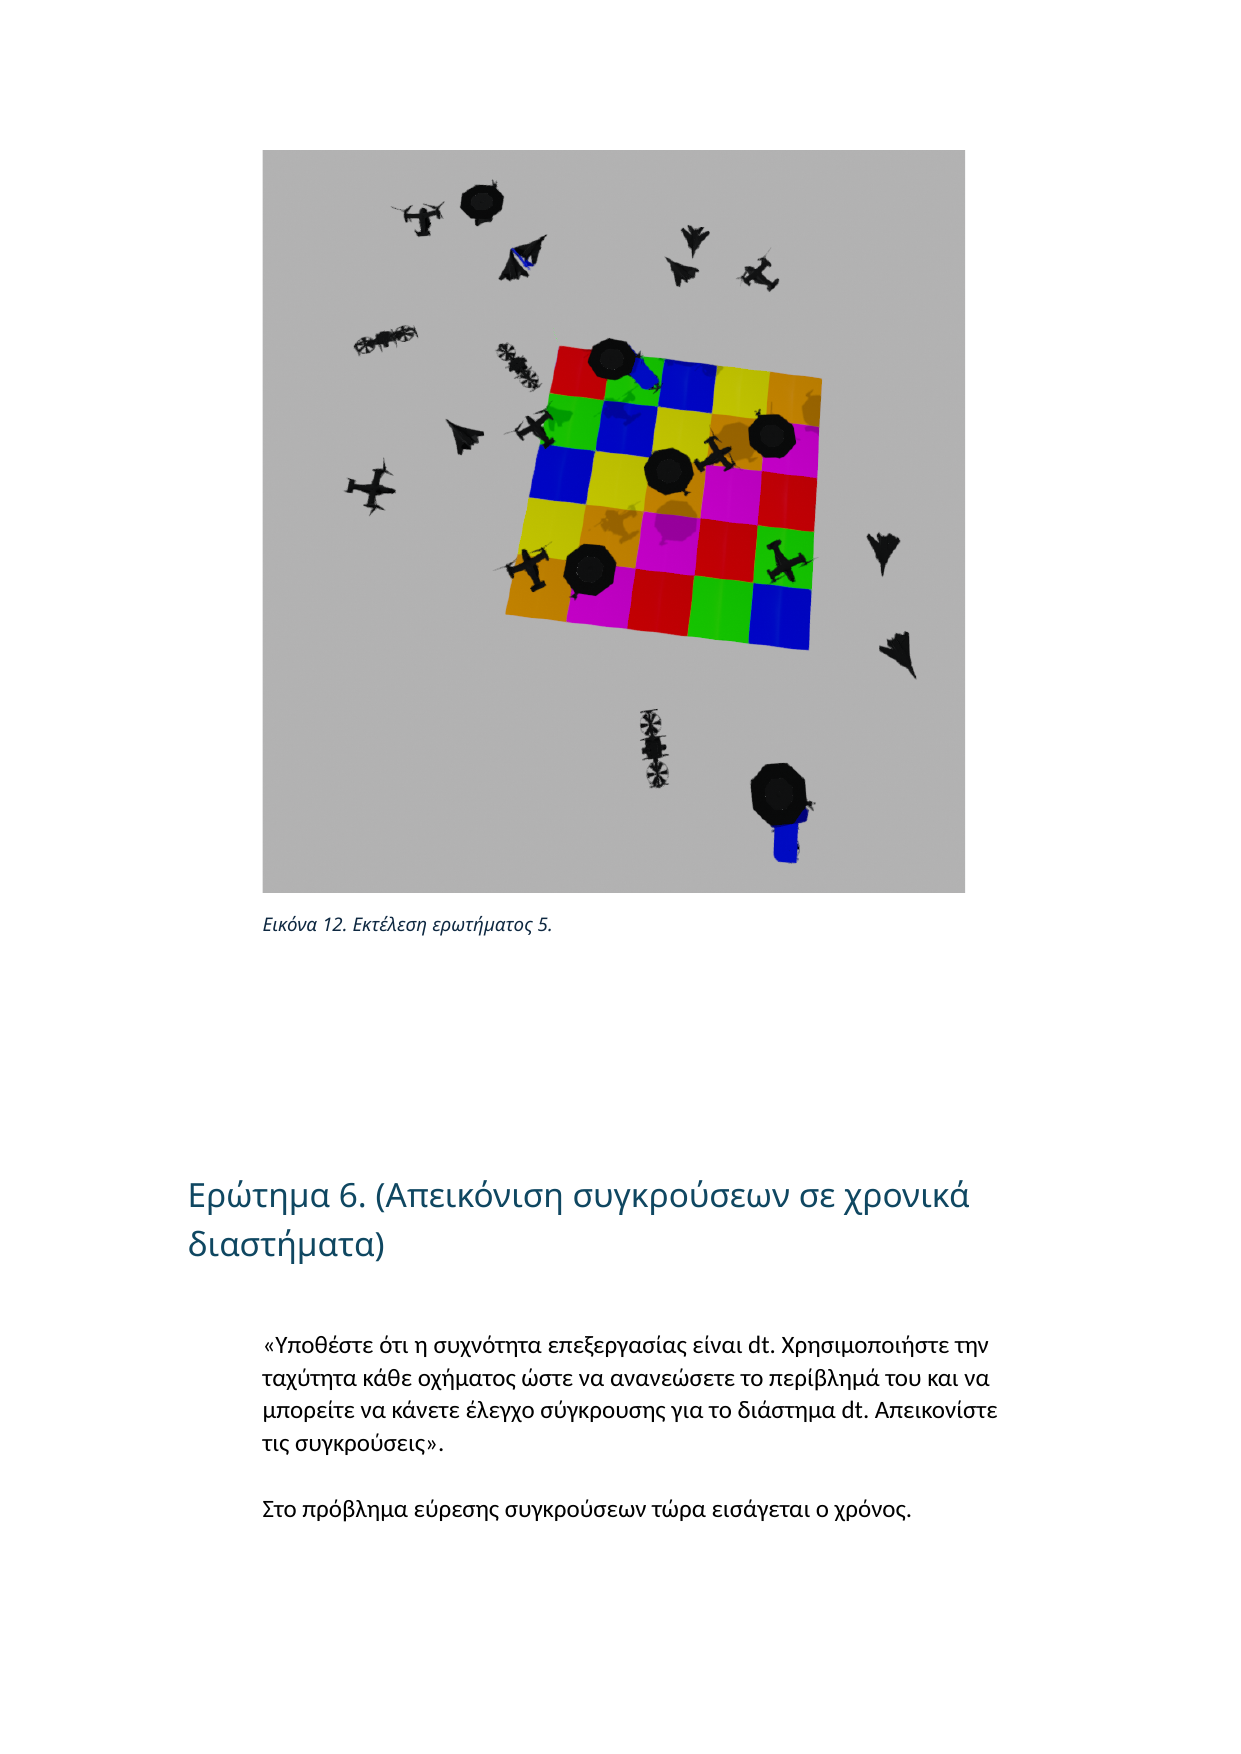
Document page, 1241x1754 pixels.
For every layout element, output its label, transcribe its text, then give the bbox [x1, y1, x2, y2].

list «Υποθέστε ότι η συχνότητα επεξεργασίας είναι dt. Χρησιμοποιήστε την [262, 1329, 1053, 1359]
picture [262, 150, 966, 893]
list ταχύτητα κάθε οχήματος ώστε να ανανεώσετε το περίβλημά του και να [262, 1362, 1053, 1392]
list Στο πρόβλημα εύρεσης συγκρούσεων τώρα εισάγεται ο χρόνος. [262, 1493, 1053, 1524]
text Εικόνα 12. Εκτέλεση ερωτήματος 5. [187, 912, 1053, 937]
list τις συγκρούσεις». [262, 1428, 1053, 1458]
list μπορείτε να κάνετε έλεγχο σύγκρουσης για το διάστημα dt. Απεικονίστε [262, 1395, 1053, 1425]
subtitle Ερώτημα 6. (Απεικόνιση συγκρούσεων σε χρονικά διαστήματα) [187, 1172, 1053, 1267]
